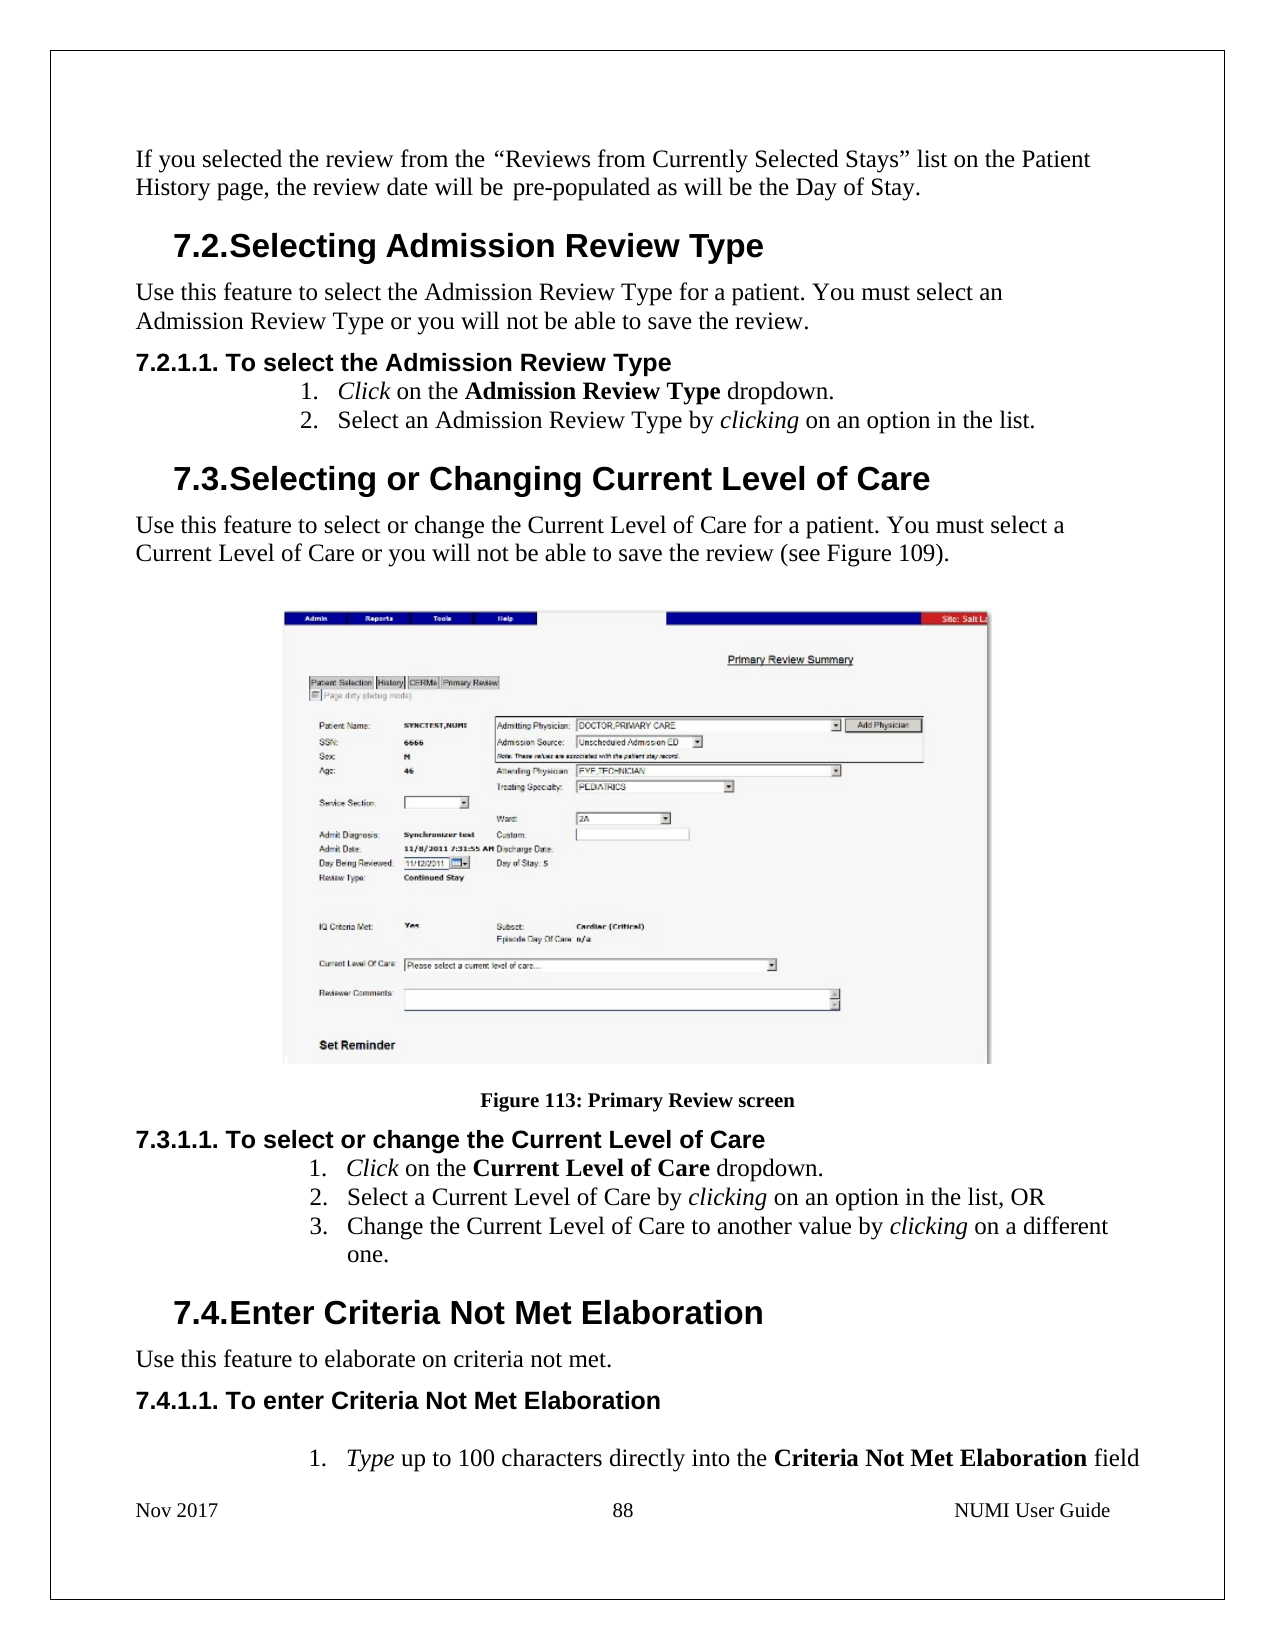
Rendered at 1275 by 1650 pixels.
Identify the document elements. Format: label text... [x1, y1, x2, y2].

text Use this feature to elaborate on criteria not met. [135, 1344, 1091, 1373]
list Select an Admission Review Type by clicking on an option in the list. [300, 405, 1139, 434]
text Use this feature to select or change the Current Level of Care for a patient. You must select a Current Level of Care or you will not be able to save the review (see Figure 109). [135, 510, 1139, 567]
subtitle To enter Criteria Not Met Elaboration [135, 1386, 1139, 1414]
subtitle To select the Admission Review Type [135, 348, 1139, 376]
list Change the Current Level of Care to another value by clicking on a different one. [309, 1211, 1111, 1268]
list Click on the Current Level of Care dropdown. [308, 1153, 1139, 1182]
subtitle To select or change the Current Level of Care [135, 1125, 1139, 1153]
text Use this feature to select the Admission Review Type for a patient. You must select an Admission Review Type or you will not be able to save the review. [135, 277, 1091, 335]
list Click on the Admission Review Type dropdown. [300, 376, 1139, 405]
text Figure : Primary Review screen [135, 1088, 1139, 1112]
text If you selected the review from the “Reviews from Currently Selected Stays” list on the Patient History page, the review date will be pre-populated as will be the Day of Stay. [135, 144, 1122, 201]
list Type up to 100 characters directly into the Criteria Not Met Elaboration field [308, 1443, 1139, 1472]
list Select a Current Level of Care by clicking on an option in the list, OR [309, 1182, 1139, 1211]
subtitle Enter Criteria Not Met Elaboration [173, 1293, 1139, 1332]
picture [281, 608, 993, 1064]
subtitle Selecting or Changing Current Level of Care [173, 459, 1139, 497]
subtitle Selecting Admission Review Type [173, 226, 1139, 265]
